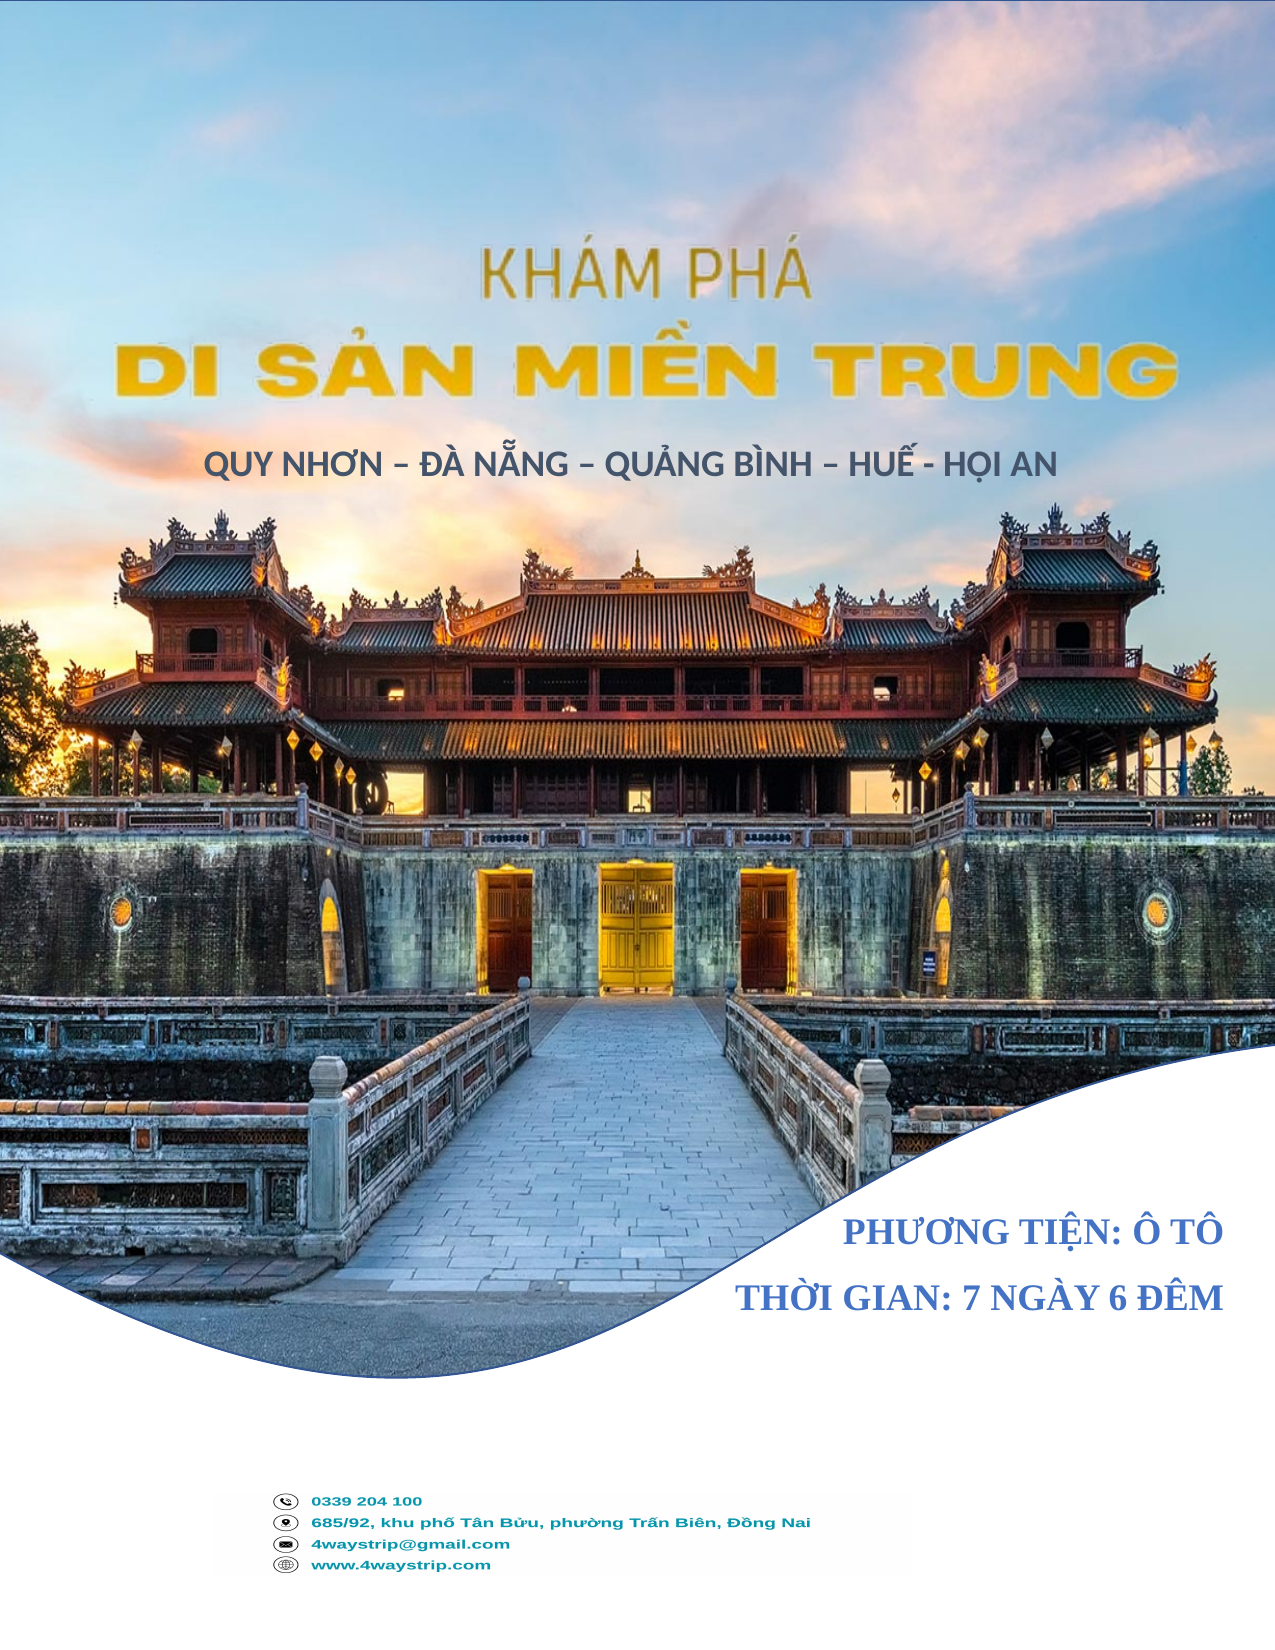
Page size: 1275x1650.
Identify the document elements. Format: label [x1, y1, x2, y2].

picture [213, 1491, 912, 1576]
picture [0, 1, 1275, 1376]
